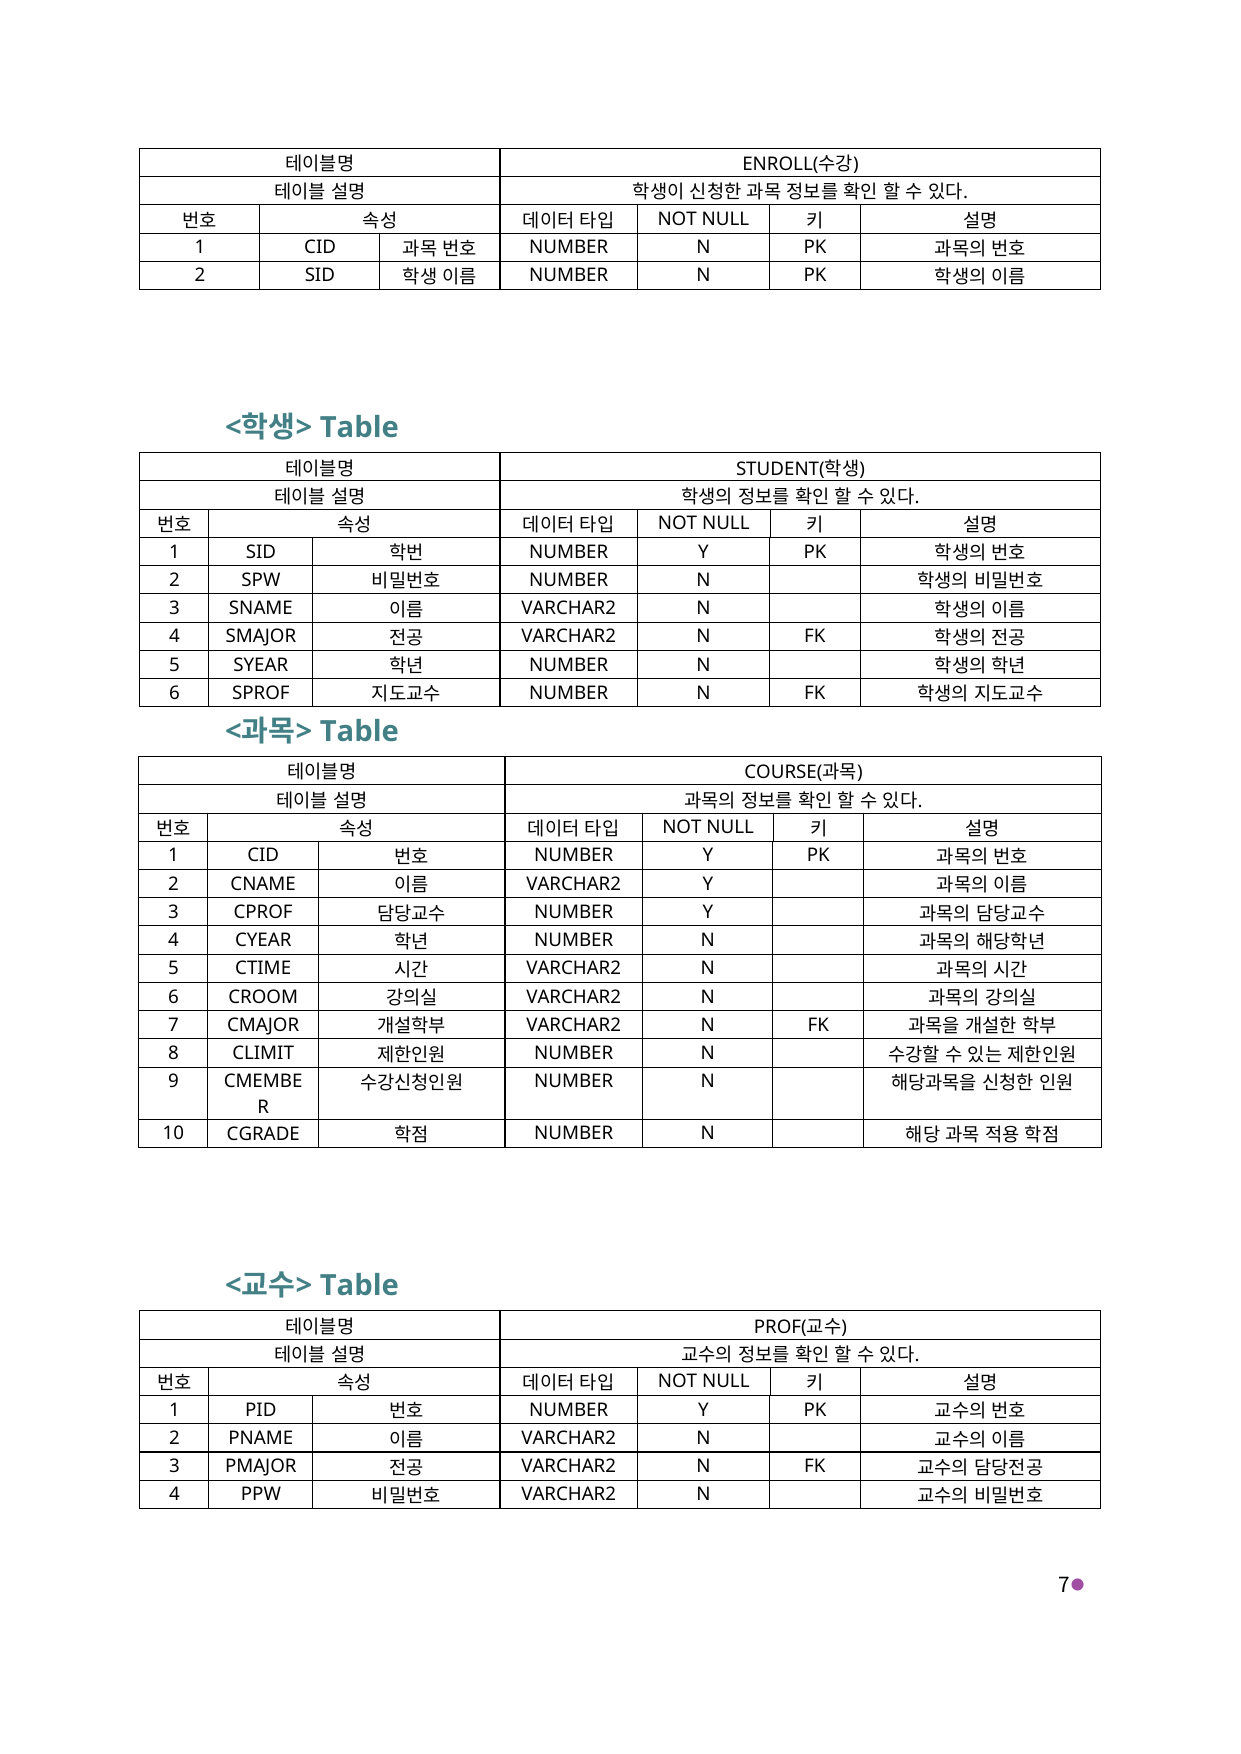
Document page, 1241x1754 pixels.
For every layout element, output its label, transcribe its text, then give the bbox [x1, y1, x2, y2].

table_cell 학생 이름 [380, 262, 499, 289]
table_cell 2 [139, 870, 207, 897]
table_cell 1 [140, 234, 259, 261]
table_cell 교수의 번호 [861, 1396, 1100, 1423]
table_cell 키 [774, 814, 863, 841]
table_cell 1 [140, 1396, 208, 1423]
table_cell 4 [140, 623, 208, 650]
table_cell 교수의 담당전공 [861, 1453, 1100, 1479]
table_cell PK [770, 538, 860, 565]
table_cell PPW [209, 1481, 312, 1508]
table_cell NUMBER [501, 262, 637, 289]
table_cell N [638, 679, 769, 706]
table_cell NOT NULL [638, 205, 769, 232]
table_cell VARCHAR2 [506, 870, 642, 897]
table_cell 6 [139, 983, 207, 1010]
table_cell 4 [139, 926, 207, 954]
table_cell [770, 594, 860, 622]
table_cell 속성 [260, 205, 499, 232]
table_cell VARCHAR2 [501, 594, 637, 622]
table_cell 수강신청인원 [319, 1068, 504, 1119]
table_cell [773, 955, 863, 982]
table_cell N [643, 1039, 772, 1067]
table_cell VARCHAR2 [501, 623, 637, 650]
table_cell 학년 [319, 926, 504, 954]
table_cell 학생의 전공 [861, 623, 1100, 650]
table_cell NUMBER [506, 926, 642, 954]
table_cell 4 [140, 1481, 208, 1508]
table_cell CID [260, 234, 379, 261]
table_cell VARCHAR2 [506, 1011, 642, 1038]
table_cell CLIMIT [208, 1039, 318, 1067]
table_cell FK [770, 679, 860, 706]
table_header 테이블명 [140, 149, 499, 176]
table_cell N [643, 983, 772, 1010]
table_cell 테이블 설명 [140, 481, 499, 509]
table_cell 전공 [313, 1453, 499, 1479]
table_cell PK [773, 842, 863, 869]
table_cell [773, 983, 863, 1010]
table_cell 테이블 설명 [140, 177, 499, 204]
table_header STUDENT(학생) [501, 453, 1100, 480]
table_cell CGRADE [208, 1120, 318, 1147]
table_cell 데이터 타입 [506, 814, 642, 841]
table_cell SYEAR [209, 651, 312, 678]
table_cell [773, 1039, 863, 1067]
table_cell 8 [139, 1039, 207, 1067]
table_cell 학생이 신청한 과목 정보를 확인 할 수 있다. [501, 177, 1100, 204]
table_cell NUMBER [501, 234, 637, 261]
table_cell N [638, 262, 769, 289]
table_cell SID [209, 538, 312, 565]
table_cell Y [638, 1396, 769, 1423]
table_cell N [638, 566, 769, 593]
table_cell 전공 [313, 623, 499, 650]
table_cell PNAME [209, 1424, 312, 1451]
table_cell 테이블 설명 [139, 785, 504, 812]
table_cell VARCHAR2 [506, 983, 642, 1010]
table_cell [770, 566, 860, 593]
table_cell Y [643, 870, 772, 897]
table_cell 데이터 타입 [501, 1368, 637, 1395]
table_cell 9 [139, 1068, 207, 1119]
table_cell 학번 [313, 538, 499, 565]
table_cell 학생의 학년 [861, 651, 1100, 678]
table_header PROF(교수) [501, 1311, 1100, 1338]
table_cell 6 [140, 679, 208, 706]
table_cell 3 [140, 1453, 208, 1479]
table_cell [773, 870, 863, 897]
table_cell [770, 1424, 860, 1451]
table_cell NUMBER [506, 898, 642, 925]
table_cell 속성 [209, 1368, 499, 1395]
table_cell N [643, 1068, 772, 1119]
table_cell FK [773, 1011, 863, 1038]
table_cell 과목의 번호 [861, 234, 1100, 261]
table_cell N [638, 1424, 769, 1451]
table_cell N [643, 955, 772, 982]
table_cell 해당 과목 적용 학점 [864, 1120, 1101, 1147]
table_cell FK [770, 1453, 860, 1479]
table_cell PMAJOR [209, 1453, 312, 1479]
subtitle <과목> Table [225, 707, 1090, 750]
table_cell 과목의 시간 [864, 955, 1101, 982]
table_cell 번호 [139, 814, 207, 841]
table_cell 이름 [319, 870, 504, 897]
table_cell NUMBER [501, 538, 637, 565]
table_cell 과목의 강의실 [864, 983, 1101, 1010]
table_cell NOT NULL [638, 510, 770, 537]
table_cell 학생의 이름 [861, 262, 1100, 289]
table_cell 학생의 번호 [861, 538, 1100, 565]
table_cell 설명 [861, 205, 1100, 232]
table_cell N [638, 623, 769, 650]
table_cell NUMBER [506, 1120, 642, 1147]
table_header ENROLL(수강) [501, 149, 1100, 176]
table_cell 학생의 정보를 확인 할 수 있다. [501, 481, 1100, 509]
table_cell 키 [770, 205, 860, 232]
table_cell VARCHAR2 [501, 1453, 637, 1479]
table_cell NUMBER [506, 842, 642, 869]
table_cell 비밀번호 [313, 1481, 499, 1508]
table_cell PID [209, 1396, 312, 1423]
table_cell 7 [139, 1011, 207, 1038]
table_cell 3 [140, 594, 208, 622]
table_cell NUMBER [506, 1068, 642, 1119]
table_cell NOT NULL [643, 814, 773, 841]
table_cell SMAJOR [209, 623, 312, 650]
table_cell N [638, 651, 769, 678]
table_cell SPROF [209, 679, 312, 706]
table_cell 교수의 비밀번호 [861, 1481, 1100, 1508]
table_cell 이름 [313, 1424, 499, 1451]
table_cell CMAJOR [208, 1011, 318, 1038]
table_cell CYEAR [208, 926, 318, 954]
table_cell 학생의 비밀번호 [861, 566, 1100, 593]
table_header 테이블명 [140, 1311, 499, 1338]
table_cell CNAME [208, 870, 318, 897]
table_cell [773, 926, 863, 954]
table_cell 과목을 개설한 학부 [864, 1011, 1101, 1038]
table_cell CMEMBER [208, 1068, 318, 1119]
table_cell PK [770, 234, 860, 261]
table_cell 학년 [313, 651, 499, 678]
table_header 테이블명 [139, 757, 504, 784]
table_cell [770, 651, 860, 678]
table_cell 과목의 정보를 확인 할 수 있다. [506, 785, 1101, 812]
table_cell [770, 1481, 860, 1508]
table_cell 과목의 이름 [864, 870, 1101, 897]
table_cell 10 [139, 1120, 207, 1147]
table_cell 과목 번호 [380, 234, 499, 261]
table_cell 이름 [313, 594, 499, 622]
table_cell FK [770, 623, 860, 650]
table_cell [773, 1068, 863, 1119]
table_cell 시간 [319, 955, 504, 982]
table_cell 설명 [861, 1368, 1100, 1395]
table_cell CID [208, 842, 318, 869]
table_cell SID [260, 262, 379, 289]
table_cell 과목의 담당교수 [864, 898, 1101, 925]
table_cell 번호 [140, 205, 259, 232]
table_cell NUMBER [506, 1039, 642, 1067]
table_cell 속성 [209, 510, 499, 537]
table_cell N [643, 926, 772, 954]
table_cell 설명 [861, 510, 1100, 537]
table_cell N [638, 1481, 769, 1508]
table_cell PK [770, 1396, 860, 1423]
table_cell N [643, 1120, 772, 1147]
table_cell NUMBER [501, 679, 637, 706]
table_cell 데이터 타입 [501, 510, 637, 537]
table_cell 데이터 타입 [501, 205, 637, 232]
table_cell 담당교수 [319, 898, 504, 925]
table_cell NOT NULL [638, 1368, 770, 1395]
table_cell 비밀번호 [313, 566, 499, 593]
table_cell 키 [771, 510, 860, 537]
table_cell [773, 898, 863, 925]
table_header COURSE(과목) [506, 757, 1101, 784]
table_cell 속성 [208, 814, 504, 841]
table_cell 교수의 이름 [861, 1424, 1100, 1451]
table_cell 2 [140, 262, 259, 289]
table_cell 번호 [319, 842, 504, 869]
table_cell NUMBER [501, 651, 637, 678]
table_cell 키 [771, 1368, 860, 1395]
table_cell 2 [140, 566, 208, 593]
table_cell Y [643, 842, 772, 869]
table_cell VARCHAR2 [501, 1481, 637, 1508]
table_cell N [643, 1011, 772, 1038]
table_header 테이블명 [140, 453, 499, 480]
table_cell 번호 [313, 1396, 499, 1423]
table_cell 과목의 번호 [864, 842, 1101, 869]
table_cell N [638, 1453, 769, 1479]
table_cell 개설학부 [319, 1011, 504, 1038]
table_cell 5 [140, 651, 208, 678]
table_cell 번호 [140, 510, 208, 537]
table_cell 학생의 이름 [861, 594, 1100, 622]
table_cell 학생의 지도교수 [861, 679, 1100, 706]
table_cell SPW [209, 566, 312, 593]
subtitle <교수> Table [225, 1261, 1090, 1304]
table_cell 5 [139, 955, 207, 982]
table_cell VARCHAR2 [506, 955, 642, 982]
table_cell NUMBER [501, 566, 637, 593]
subtitle <학생> Table [225, 403, 1090, 446]
table_cell 번호 [140, 1368, 208, 1395]
table_cell N [638, 234, 769, 261]
table_cell NUMBER [501, 1396, 637, 1423]
table_cell 과목의 해당학년 [864, 926, 1101, 954]
table_cell 1 [139, 842, 207, 869]
table_cell CTIME [208, 955, 318, 982]
table_cell 설명 [864, 814, 1101, 841]
table_cell 제한인원 [319, 1039, 504, 1067]
table_cell Y [643, 898, 772, 925]
table_cell CROOM [208, 983, 318, 1010]
table_cell 수강할 수 있는 제한인원 [864, 1039, 1101, 1067]
table_cell SNAME [209, 594, 312, 622]
table_cell 학점 [319, 1120, 504, 1147]
table_cell 해당과목을 신청한 인원 [864, 1068, 1101, 1119]
table_cell 강의실 [319, 983, 504, 1010]
table_cell 테이블 설명 [140, 1340, 499, 1367]
table_cell Y [638, 538, 769, 565]
table_cell 1 [140, 538, 208, 565]
table_cell 3 [139, 898, 207, 925]
table_cell 지도교수 [313, 679, 499, 706]
table_cell 2 [140, 1424, 208, 1451]
table_cell CPROF [208, 898, 318, 925]
table_cell N [638, 594, 769, 622]
table_cell 교수의 정보를 확인 할 수 있다. [501, 1340, 1100, 1367]
table_cell VARCHAR2 [501, 1424, 637, 1451]
table_cell PK [770, 262, 860, 289]
table_cell [773, 1120, 863, 1147]
